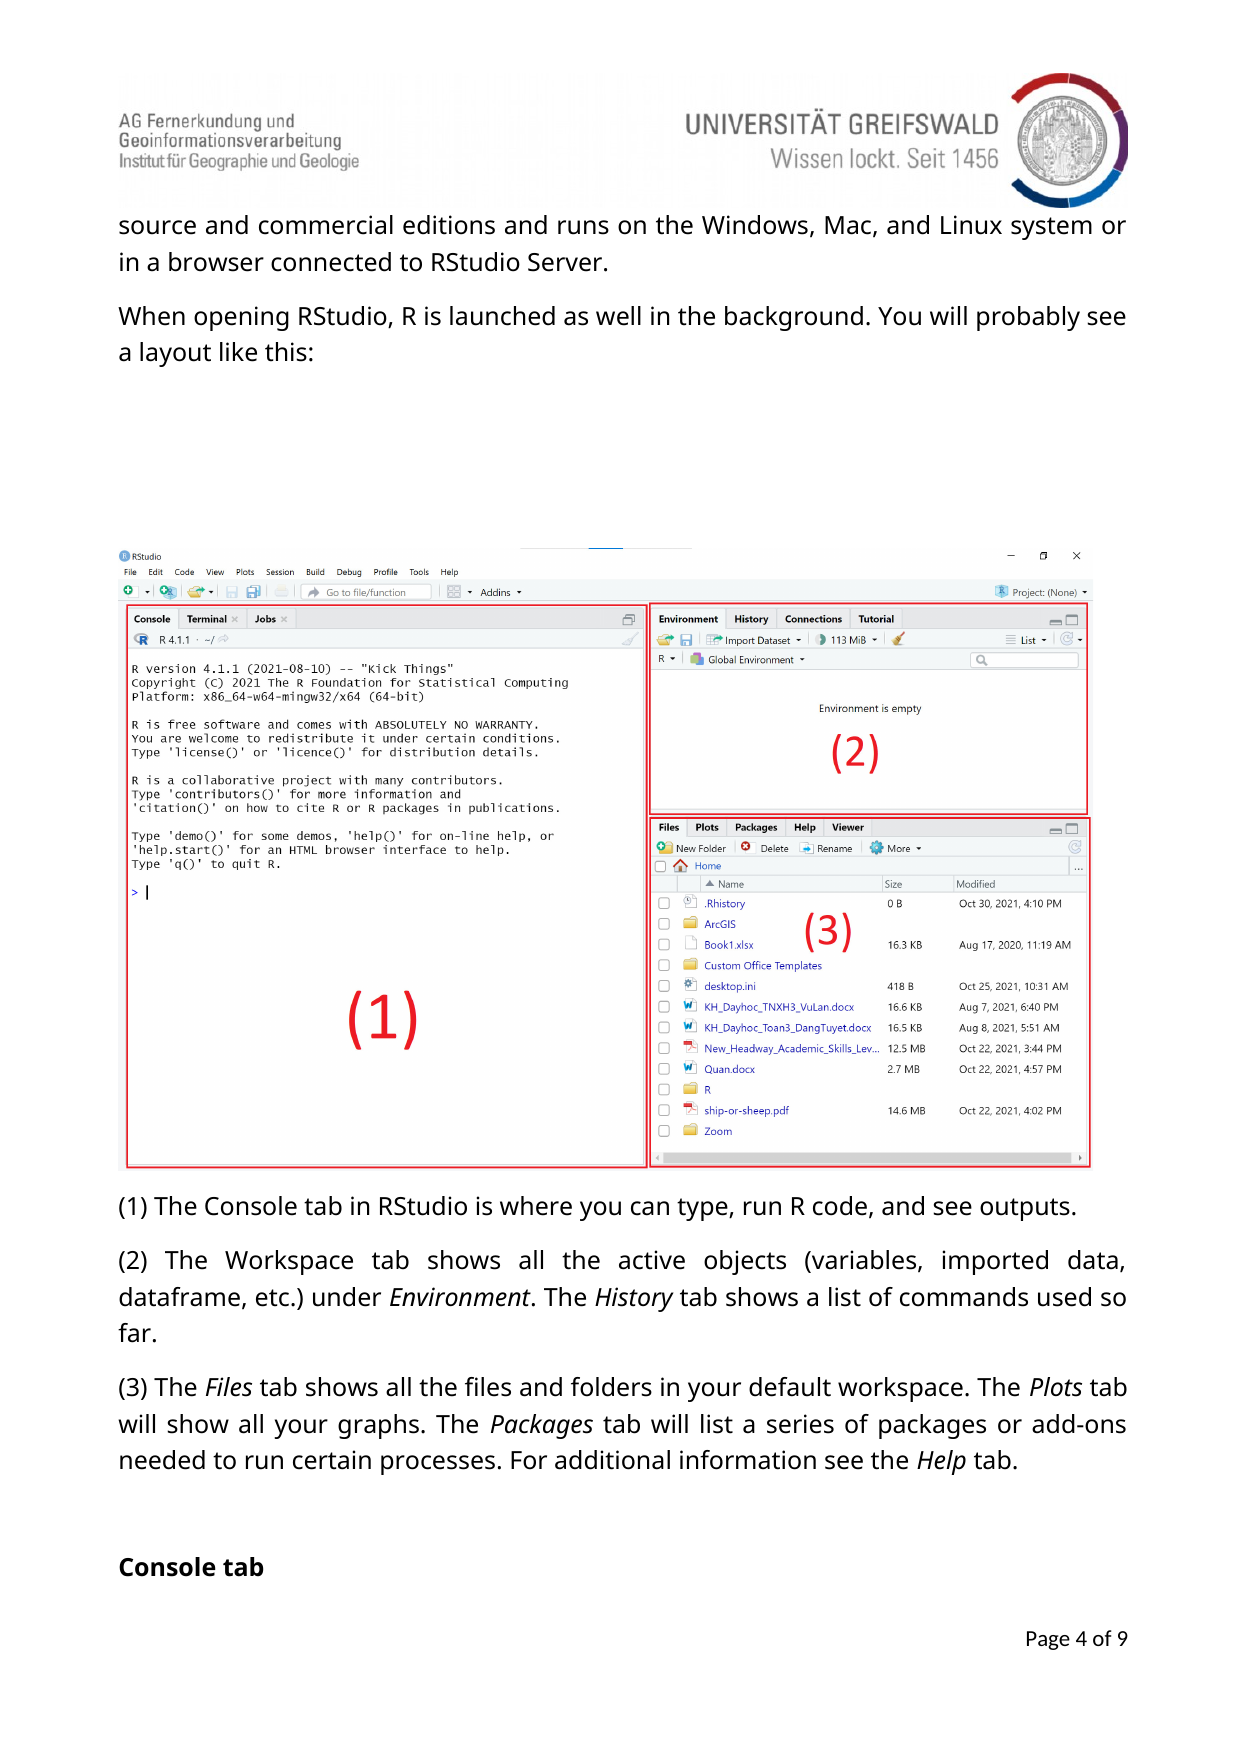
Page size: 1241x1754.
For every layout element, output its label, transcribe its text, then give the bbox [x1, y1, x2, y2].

text When opening RStudio, R is launched as well in the background. You will probably see a layout like this: [118, 298, 1128, 369]
text (1) The Console tab in RStudio is where you can type, run R code, and see outputs. [118, 1189, 1128, 1223]
picture [118, 548, 1094, 1171]
subtitle Console tab [118, 1550, 1128, 1584]
text (2) The Workspace tab shows all the active objects (variables, imported data, dataframe, etc.) under Environment. The History tab shows a list of commands used so far. [118, 1242, 1128, 1350]
picture [118, 73, 1128, 208]
text (3) The Files tab shows all the files and folders in your default workspace. The Plots tab will show all your graphs. The Packages tab will list a series of packages or add-ons needed to run certain processes. For additional information see the Help tab. [118, 1369, 1128, 1477]
